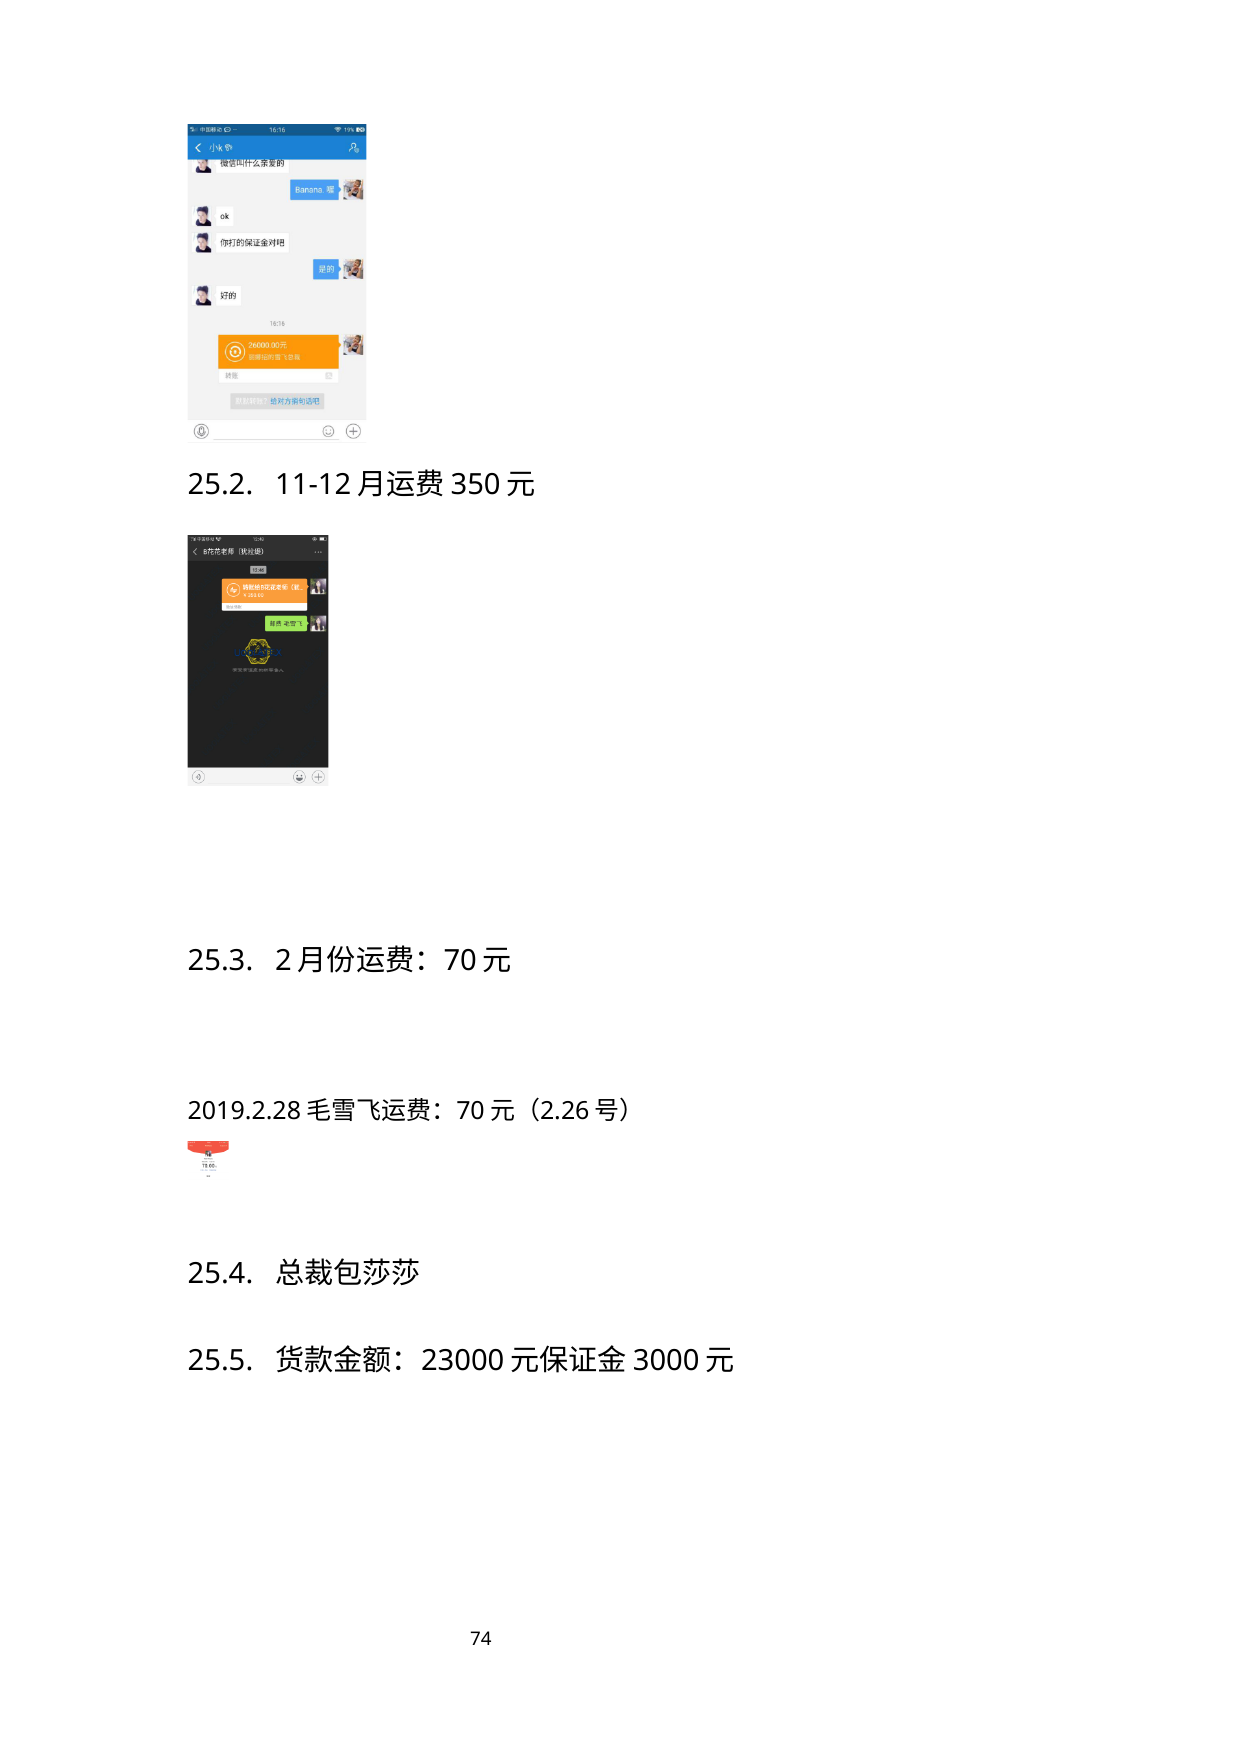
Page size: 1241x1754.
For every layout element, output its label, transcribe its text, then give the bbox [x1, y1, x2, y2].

subtitle 11-12月运费350元 [187, 449, 1053, 514]
picture [187, 535, 329, 786]
picture [187, 124, 367, 443]
subtitle 2月份运费：70元 [187, 925, 1053, 990]
subtitle 总裁包莎莎 [187, 1239, 1053, 1304]
text 2019.2.28毛雪飞运费：70元（2.26号） [187, 1076, 1053, 1141]
picture [187, 1141, 229, 1215]
subtitle 货款金额：23000元保证金3000元 [187, 1325, 1053, 1390]
